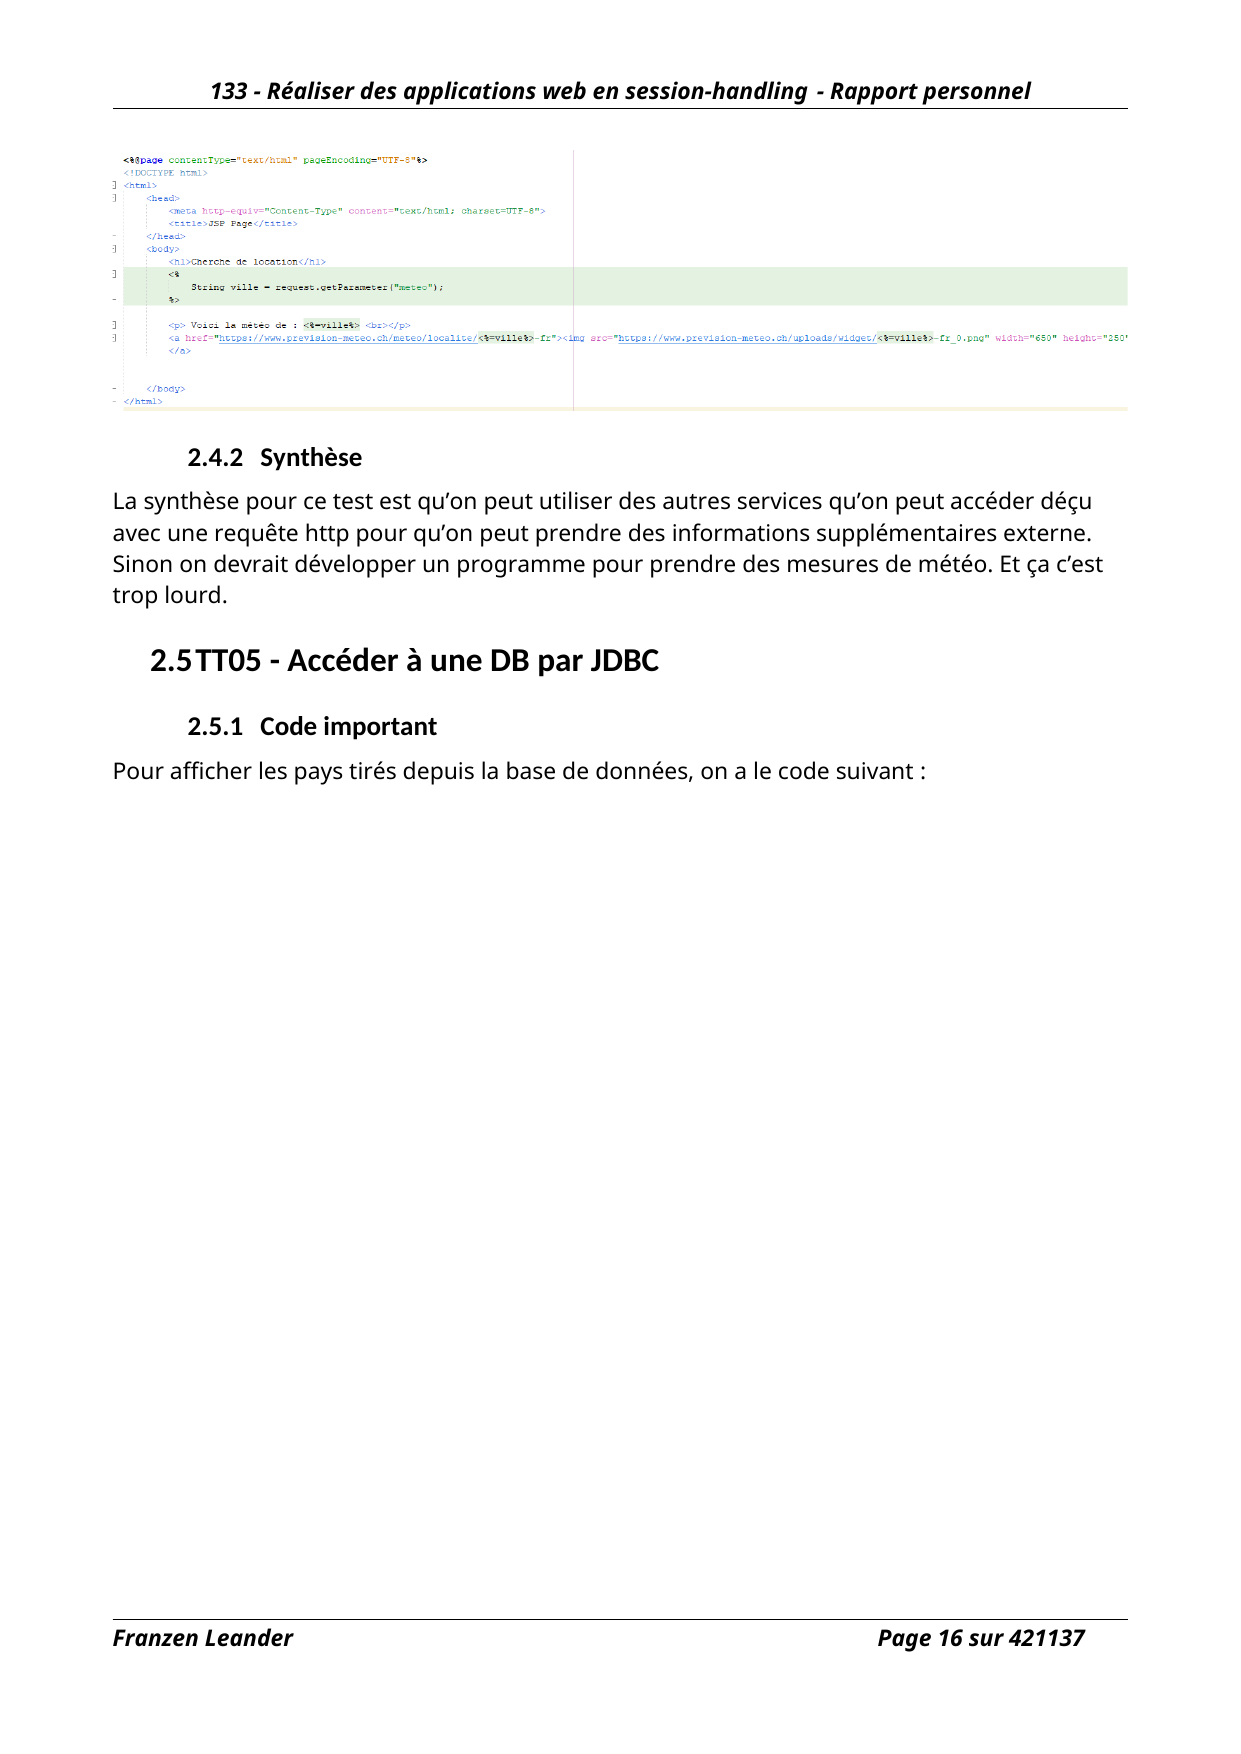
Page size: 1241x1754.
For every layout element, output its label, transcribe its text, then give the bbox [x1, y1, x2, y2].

text La synthèse pour ce test est qu’on peut utiliser des autres services qu’on peut accéder déçu avec une requête http pour qu’on peut prendre des informations supplémentaires externe. Sinon on devrait développer un programme pour prendre des mesures de météo. Et ça c’est trop lourd. [112, 485, 1128, 610]
subtitle TT05 - Accéder à une DB par JDBC [150, 639, 1128, 680]
picture [112, 150, 1128, 411]
subtitle Synthèse [187, 440, 1128, 473]
subtitle Code important [187, 709, 1128, 742]
text Pour afficher les pays tirés depuis la base de données, on a le code suivant : [112, 755, 1128, 786]
